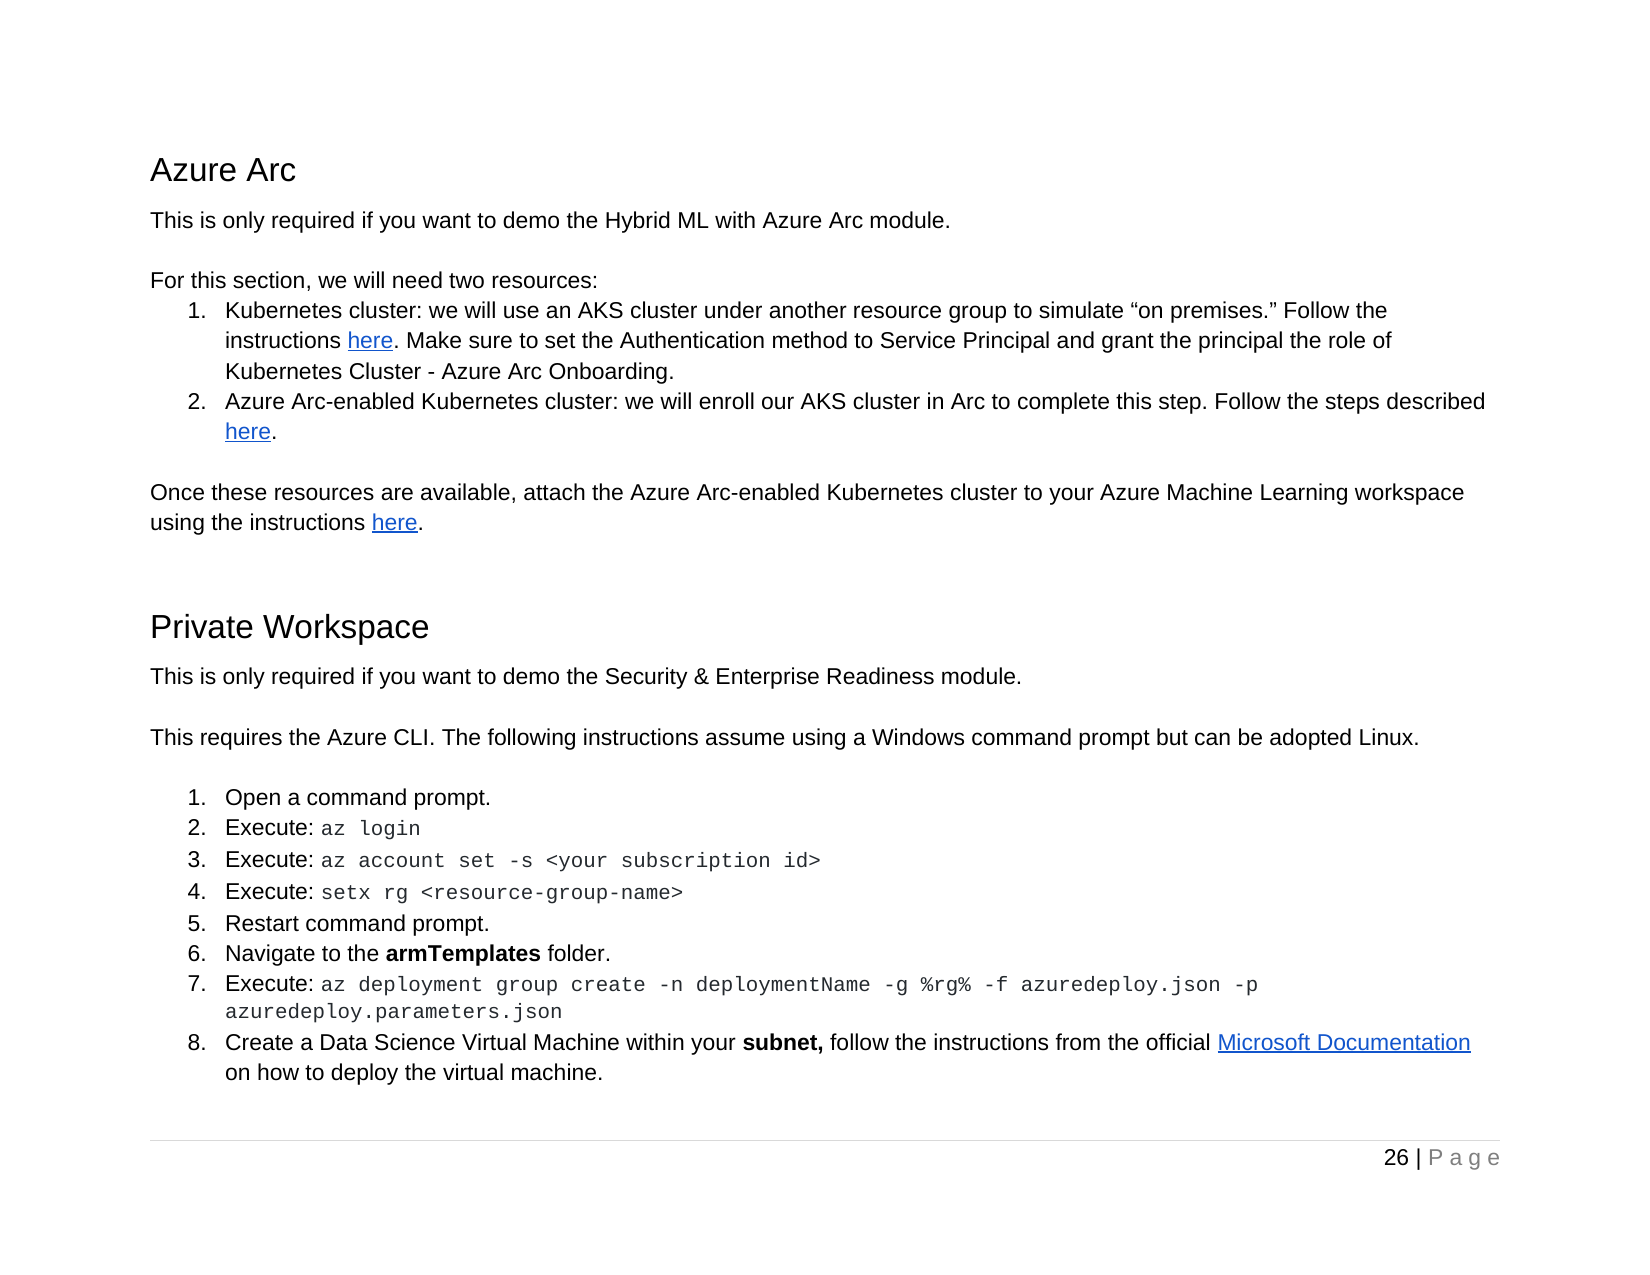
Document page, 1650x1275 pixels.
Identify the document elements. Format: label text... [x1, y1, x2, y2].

text This requires the Azure CLI. The following instructions assume using a Windows command prompt but can be adopted Linux. [150, 724, 1500, 750]
subtitle Azure Arc [150, 150, 1500, 188]
text Once these resources are available, attach the Azure Arc-enabled Kubernetes cluster to your Azure Machine Learning workspace using the instructions here. [150, 478, 1500, 535]
list Azure Arc-enabled Kubernetes cluster: we will enroll our AKS cluster in Arc to complete this step. Follow the steps described here. [187, 388, 1500, 444]
list Restart command prompt. [187, 910, 1500, 936]
text For this section, we will need two resources: [150, 267, 1500, 293]
list Execute: az deployment group create -n deploymentName -g %rg% -f azuredeploy.json -p azuredeploy.parameters.json [187, 970, 1500, 1025]
text This is only required if you want to demo the Security & Enterprise Readiness module. [150, 663, 1500, 690]
subtitle Private Workspace [150, 607, 1500, 645]
list Open a command prompt. [187, 784, 1500, 811]
list Kubernetes cluster: we will use an AKS cluster under another resource group to simulate “on premises.” Follow the instructions here. Make sure to set the Authentication method to Service Principal and grant the principal the role of Kubernetes Cluster - Azure Arc Onboarding. [187, 297, 1500, 384]
list Execute: setx rg <resource-group-name> [187, 878, 1500, 906]
list Execute: az account set -s <your subscription id> [187, 846, 1500, 874]
list Create a Data Science Virtual Machine within your subnet, follow the instructions from the official Microsoft Documentation on how to deploy the virtual machine. [187, 1028, 1500, 1085]
list Navigate to the armTemplates folder. [187, 940, 1500, 966]
text This is only required if you want to demo the Hybrid ML with Azure Arc module. [150, 207, 1500, 233]
list Execute: az login [187, 814, 1500, 842]
